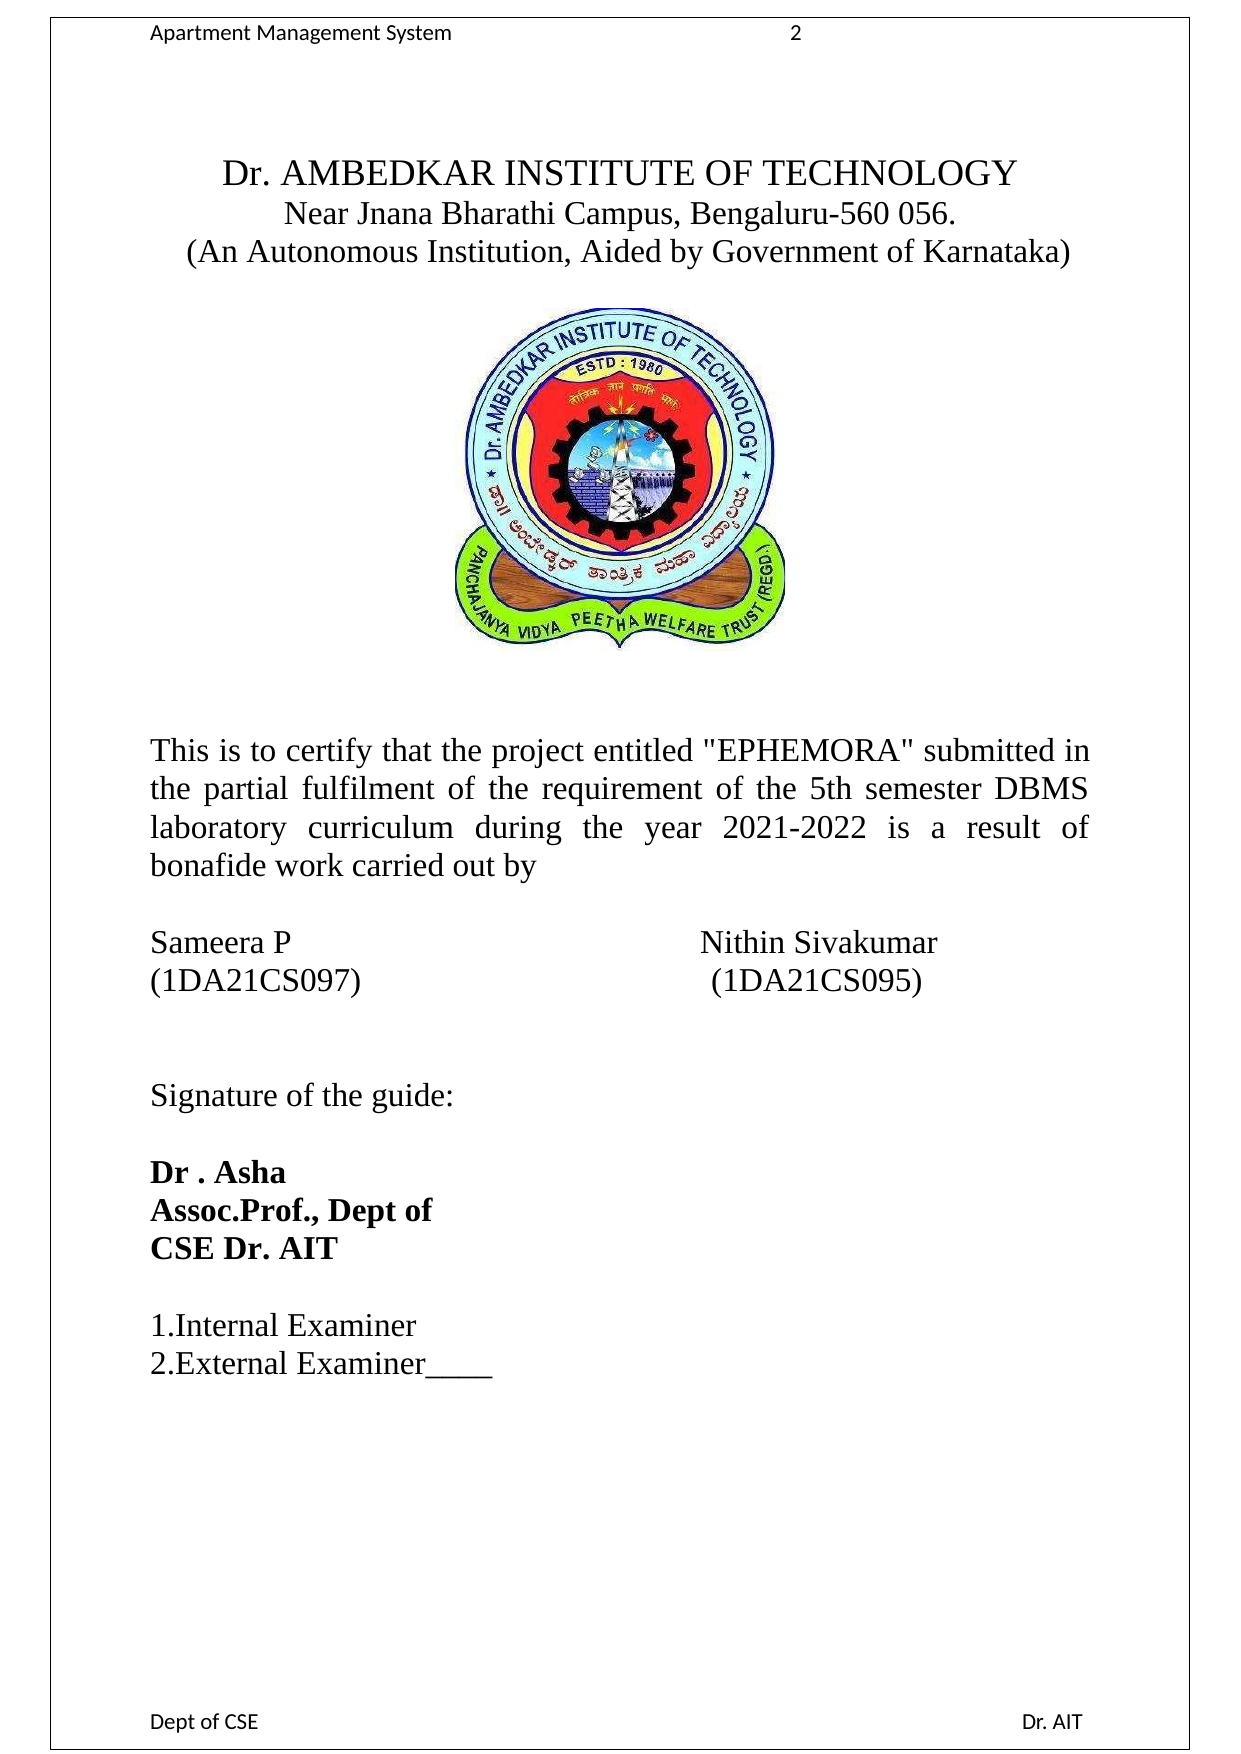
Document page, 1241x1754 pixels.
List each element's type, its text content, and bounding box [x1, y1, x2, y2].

text This is to certify that the project entitled "EPHEMORA" submitted in the partial fulfilment of the requirement of the 5th semester DBMS laboratory curriculum during the year 2021-2022 is a result of bonafide work carried out by [150, 730, 1090, 883]
text Dr. AMBEDKAR INSTITUTE OF TECHNOLOGY [150, 150, 1090, 193]
picture [455, 308, 786, 651]
text Near Jnana Bharathi Campus, Bengaluru-560 056. [150, 193, 1090, 231]
text (An Autonomous Institution, Aided by Government of Karnataka) [150, 231, 1090, 270]
text 1.Internal Examiner [150, 1305, 1090, 1343]
text CSE Dr. AIT [150, 1228, 1090, 1267]
text Sameera P Nithin Sivakumar [150, 922, 1090, 960]
text Assoc.Prof., Dept of [150, 1190, 1090, 1228]
text 2.External Examiner____ [150, 1343, 1090, 1382]
text Signature of the guide: [150, 1075, 1090, 1113]
text Dr . Asha [150, 1152, 1090, 1190]
text (1DA21CS097) (1DA21CS095) [150, 960, 1090, 998]
